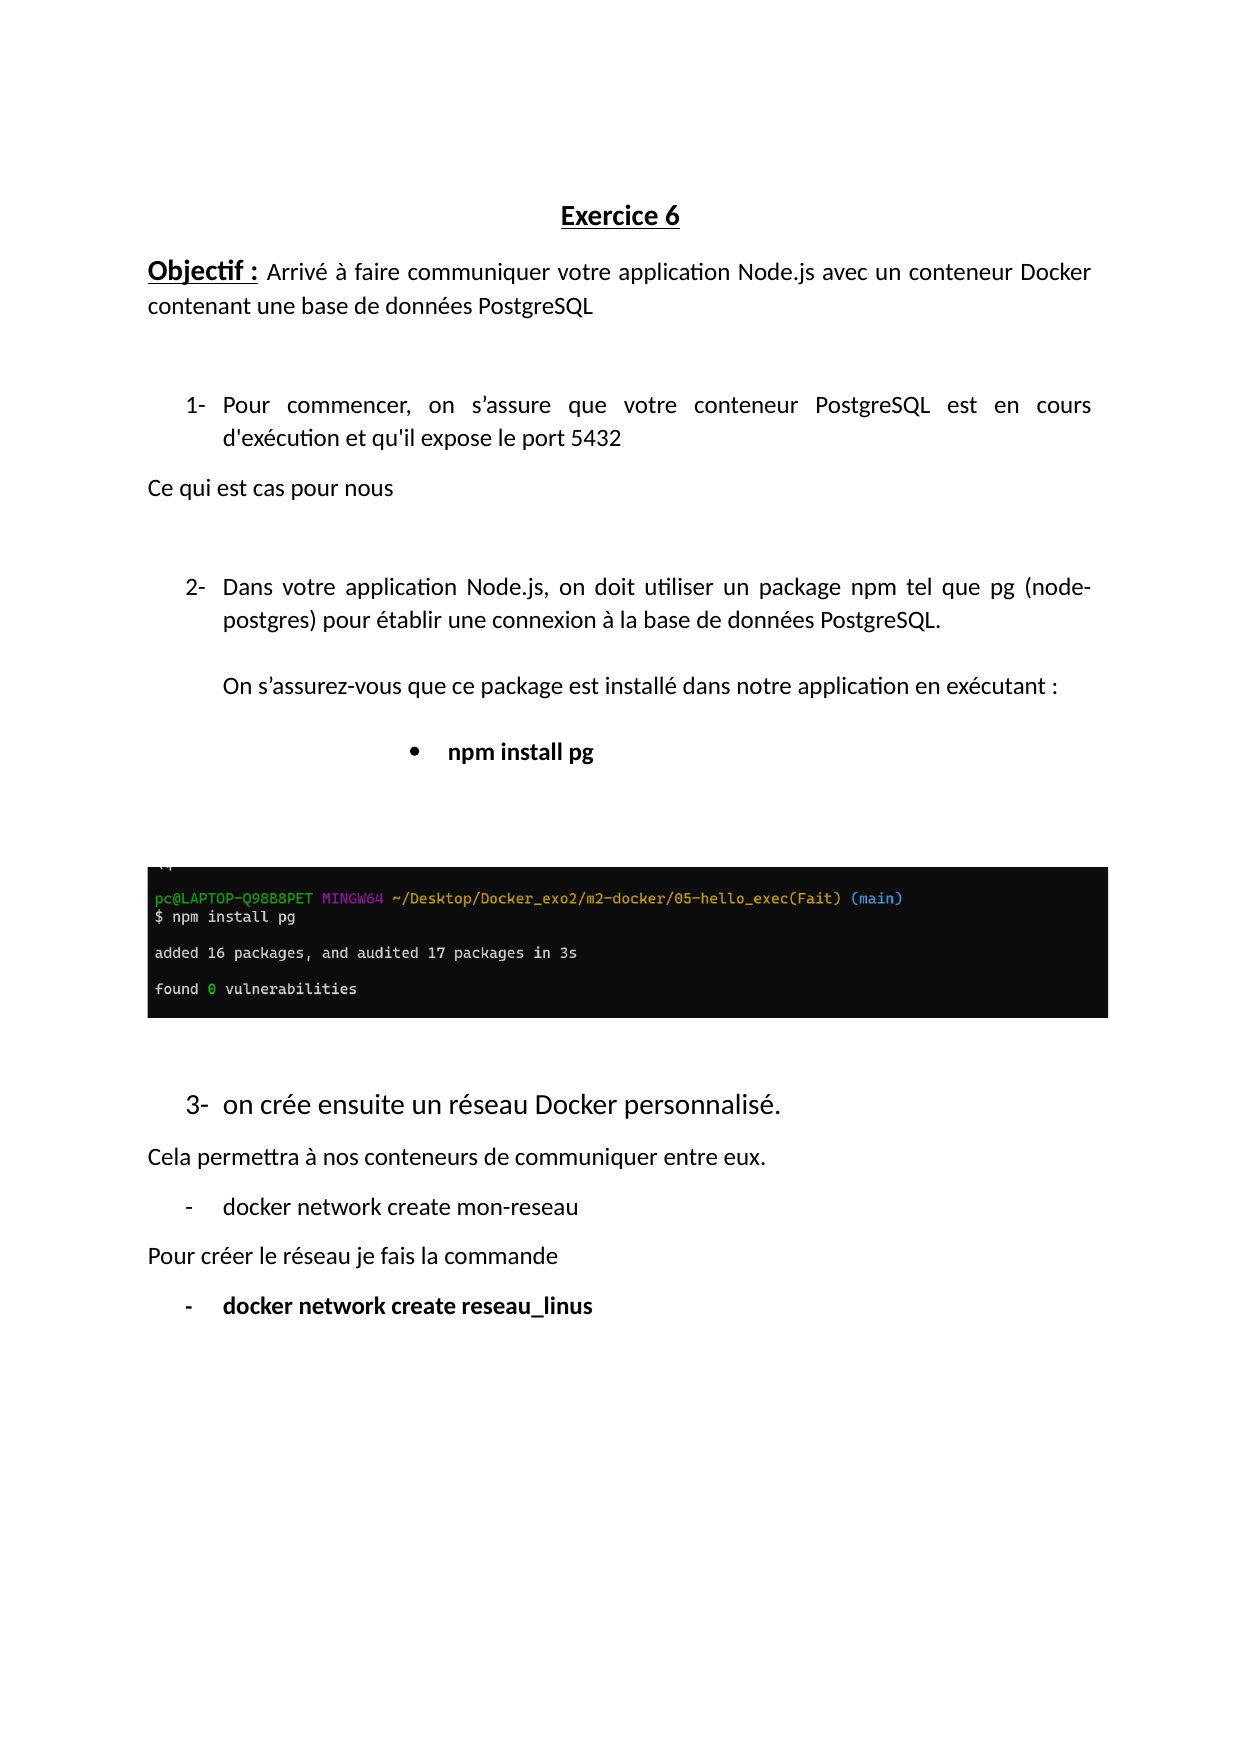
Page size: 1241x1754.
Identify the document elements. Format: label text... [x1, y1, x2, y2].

list on crée ensuite un réseau Docker personnalisé. [185, 1086, 1093, 1122]
list Pour commencer, on s’assure que votre conteneur PostgreSQL est en cours d'exécution et qu'il expose le port 5432 [185, 389, 1093, 453]
list npm install pg [410, 736, 1093, 766]
text Exercice 6 [148, 197, 1093, 233]
text Cela permettra à nos conteneurs de communiquer entre eux. [148, 1141, 1093, 1172]
list On s’assurez-vous que ce package est installé dans notre application en exécutant : [223, 670, 1093, 700]
picture [147, 867, 1109, 1018]
list Dans votre application Node.js, on doit utiliser un package npm tel que pg (node-postgres) pour établir une connexion à la base de données PostgreSQL. [185, 571, 1093, 634]
text Objectif : Arrivé à faire communiquer votre application Node.js avec un conteneur Docker contenant une base de données PostgreSQL [148, 252, 1093, 321]
text Ce qui est cas pour nous [148, 472, 1093, 502]
list docker network create mon-reseau [185, 1191, 1093, 1221]
text Pour créer le réseau je fais la commande [148, 1241, 1093, 1271]
list docker network create reseau_linus [185, 1290, 1093, 1351]
